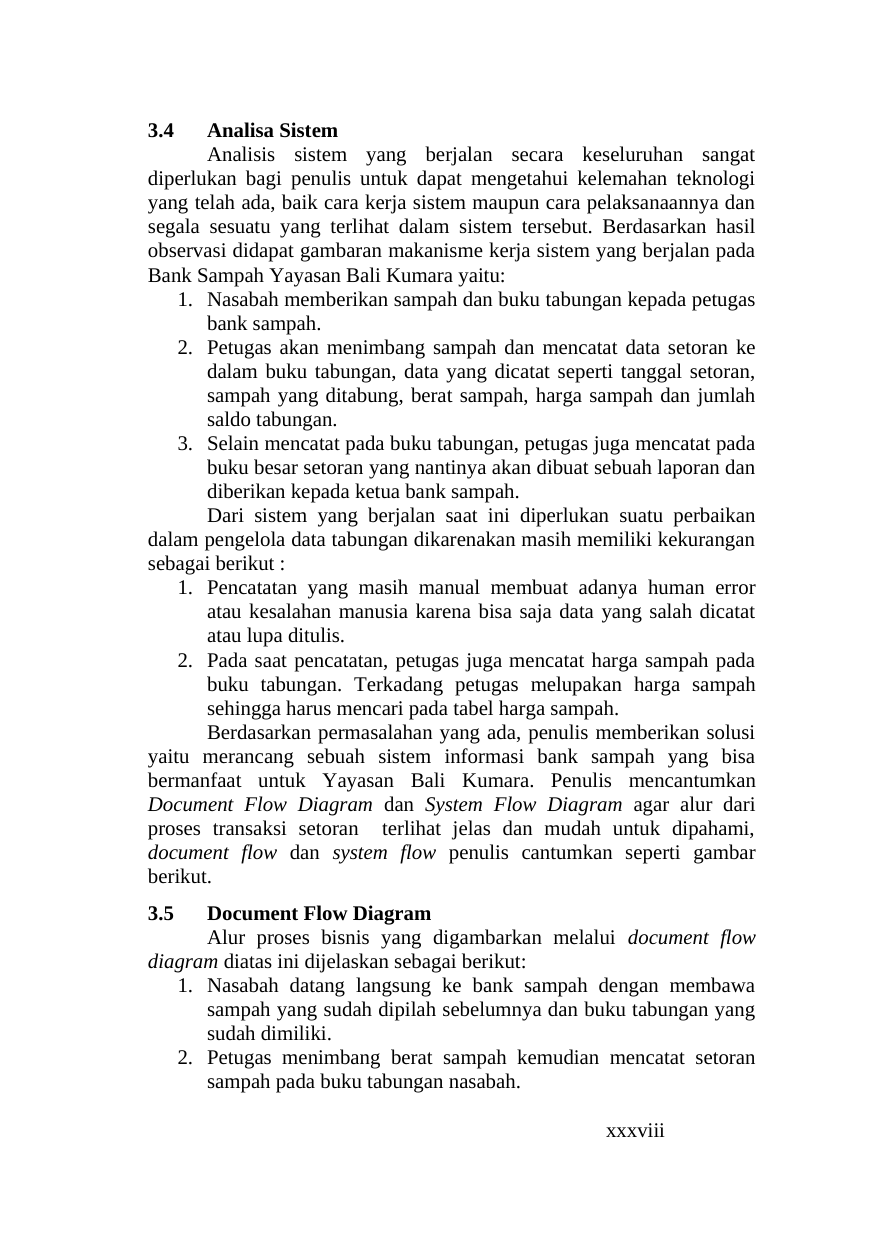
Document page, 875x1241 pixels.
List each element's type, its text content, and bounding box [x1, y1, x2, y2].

list Pada saat pencatatan, petugas juga mencatat harga sampah pada buku tabungan. Terkadang petugas melupakan harga sampah sehingga harus mencari pada tabel harga sampah. [177, 647, 756, 720]
list Petugas menimbang berat sampah kemudian mencatat setoran sampah pada buku tabungan nasabah. [177, 1045, 756, 1093]
text Alur proses bisnis yang digambarkan melalui document flow diagram diatas ini dijelaskan sebagai berikut: [148, 925, 756, 973]
text Analisa Sistem [148, 118, 756, 142]
list Nasabah datang langsung ke bank sampah dengan membawa sampah yang sudah dipilah sebelumnya dan buku tabungan yang sudah dimiliki. [177, 973, 756, 1045]
text Berdasarkan permasalahan yang ada, penulis memberikan solusi yaitu merancang sebuah sistem informasi bank sampah yang bisa bermanfaat untuk Yayasan Bali Kumara. Penulis mencantumkan Document Flow Diagram dan System Flow Diagram agar alur dari proses transaksi setoran terlihat jelas dan mudah untuk dipahami, document flow dan system flow penulis cantumkan seperti gambar berikut. [148, 720, 756, 888]
list Pencatatan yang masih manual membuat adanya human error atau kesalahan manusia karena bisa saja data yang salah dicatat atau lupa ditulis. [177, 575, 756, 647]
text Document Flow Diagram [148, 901, 756, 925]
list Selain mencatat pada buku tabungan, petugas juga mencatat pada buku besar setoran yang nantinya akan dibuat sebuah laporan dan diberikan kepada ketua bank sampah. [177, 431, 756, 503]
text Dari sistem yang berjalan saat ini diperlukan suatu perbaikan dalam pengelola data tabungan dikarenakan masih memiliki kekurangan sebagai berikut : [148, 503, 756, 575]
list Petugas akan menimbang sampah dan mencatat data setoran ke dalam buku tabungan, data yang dicatat seperti tanggal setoran, sampah yang ditabung, berat sampah, harga sampah dan jumlah saldo tabungan. [177, 335, 756, 431]
text Analisis sistem yang berjalan secara keseluruhan sangat diperlukan bagi penulis untuk dapat mengetahui kelemahan teknologi yang telah ada, baik cara kerja sistem maupun cara pelaksanaannya dan segala sesuatu yang terlihat dalam sistem tersebut. Berdasarkan hasil observasi didapat gambaran makanisme kerja sistem yang berjalan pada Bank Sampah Yayasan Bali Kumara yaitu: [148, 142, 756, 287]
list Nasabah memberikan sampah dan buku tabungan kepada petugas bank sampah. [177, 287, 756, 335]
